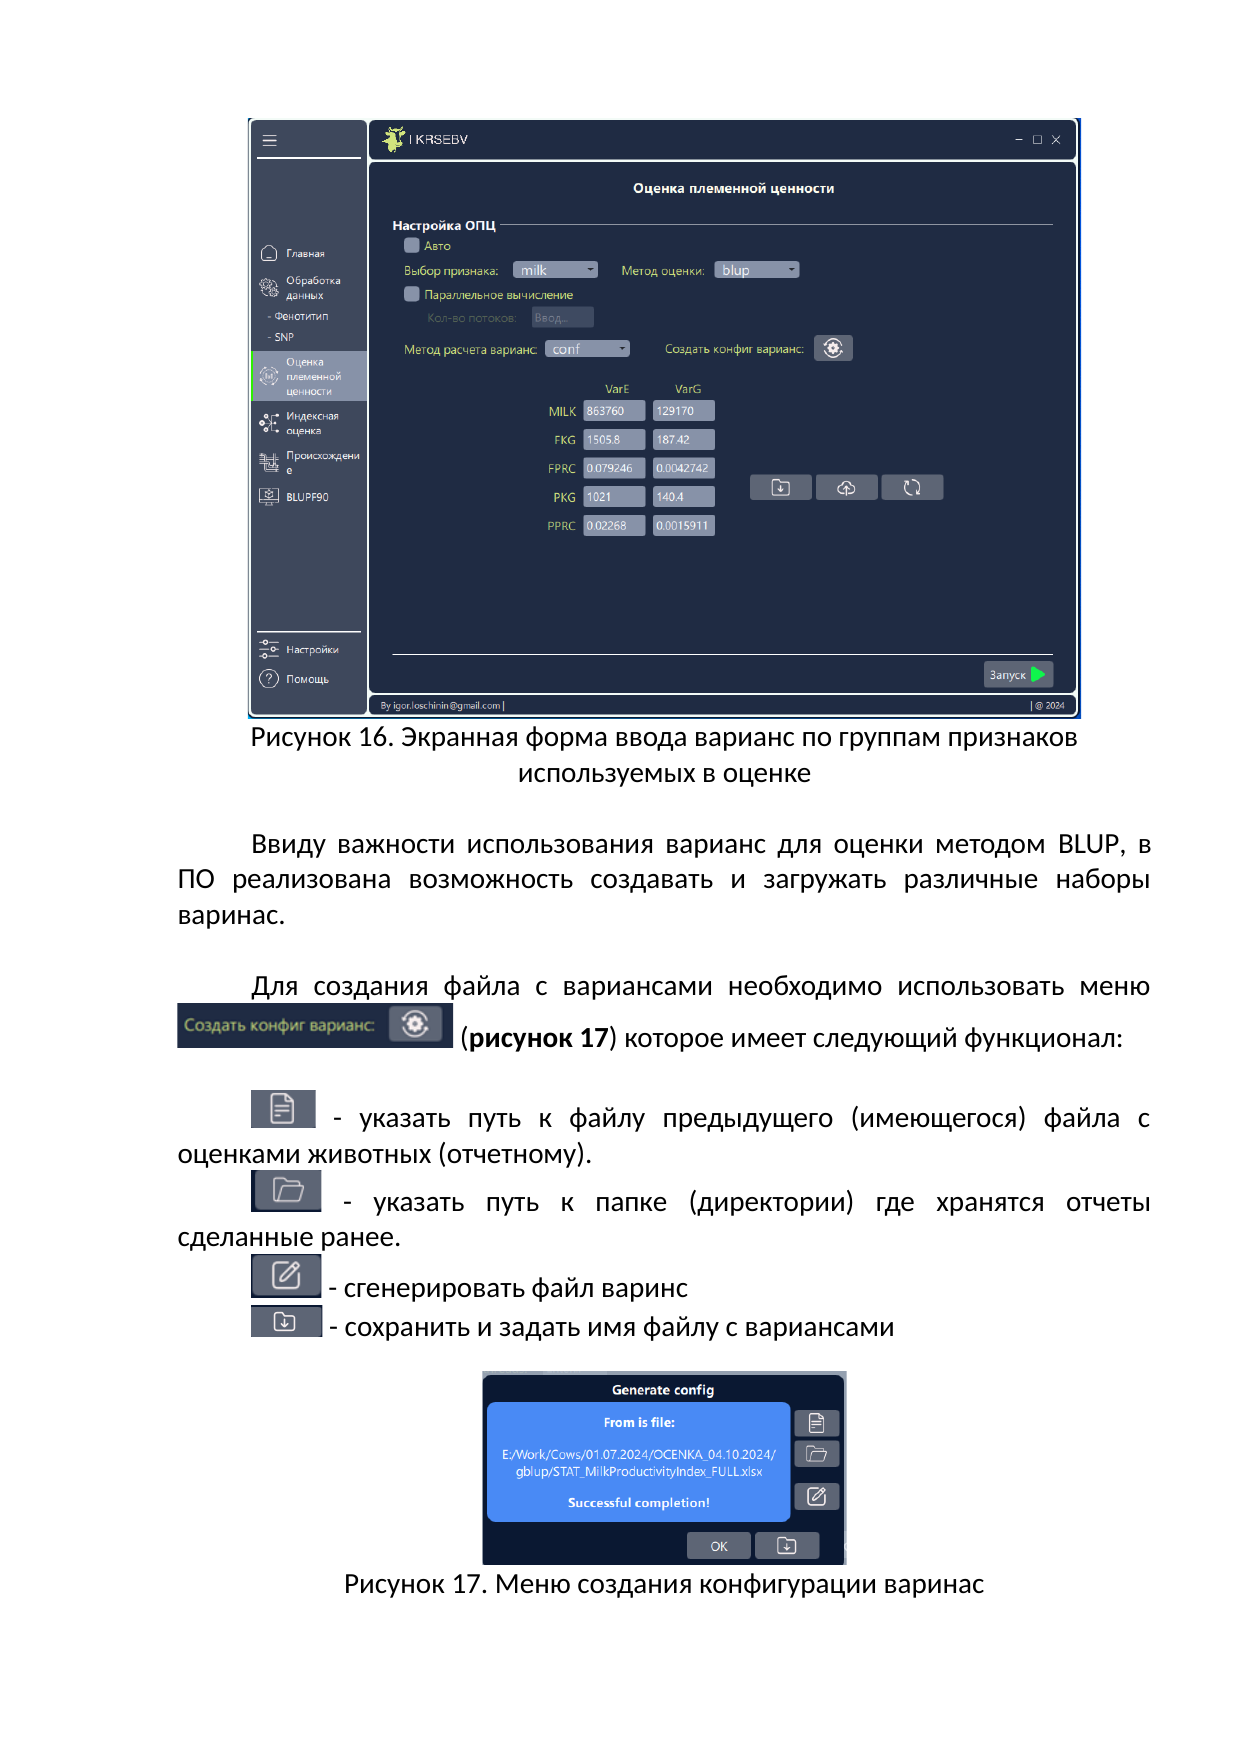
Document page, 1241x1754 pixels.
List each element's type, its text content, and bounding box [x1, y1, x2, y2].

text - указать путь к файлу предыдущего (имеющегося) файла с оценками животных (отчетному). [177, 1090, 1152, 1171]
text Рисунок 16. Экранная форма ввода варианс по группам признаков используемых в оценке [177, 718, 1152, 789]
text Для создания файла с вариансами необходимо использовать меню (рисунок 17) которое имеет следующий функционал: [177, 967, 1152, 1055]
text - указать путь к папке (директории) где хранятся отчеты сделанные ранее. [177, 1171, 1152, 1254]
picture [251, 1254, 322, 1298]
text Рисунок 17. Меню создания конфигурации варинас [177, 1565, 1152, 1600]
picture [251, 1170, 322, 1212]
picture [251, 1090, 316, 1128]
picture [177, 1003, 454, 1048]
picture [247, 118, 1082, 719]
picture [251, 1305, 323, 1337]
text - сгенерировать файл варинс [177, 1254, 1152, 1305]
text Ввиду важности использования варианс для оценки методом BLUP, в ПО реализована возможность создавать и загружать различные наборы варинас. [177, 825, 1152, 932]
picture [482, 1371, 847, 1565]
text - сохранить и задать имя файлу с вариансами [177, 1305, 1152, 1344]
